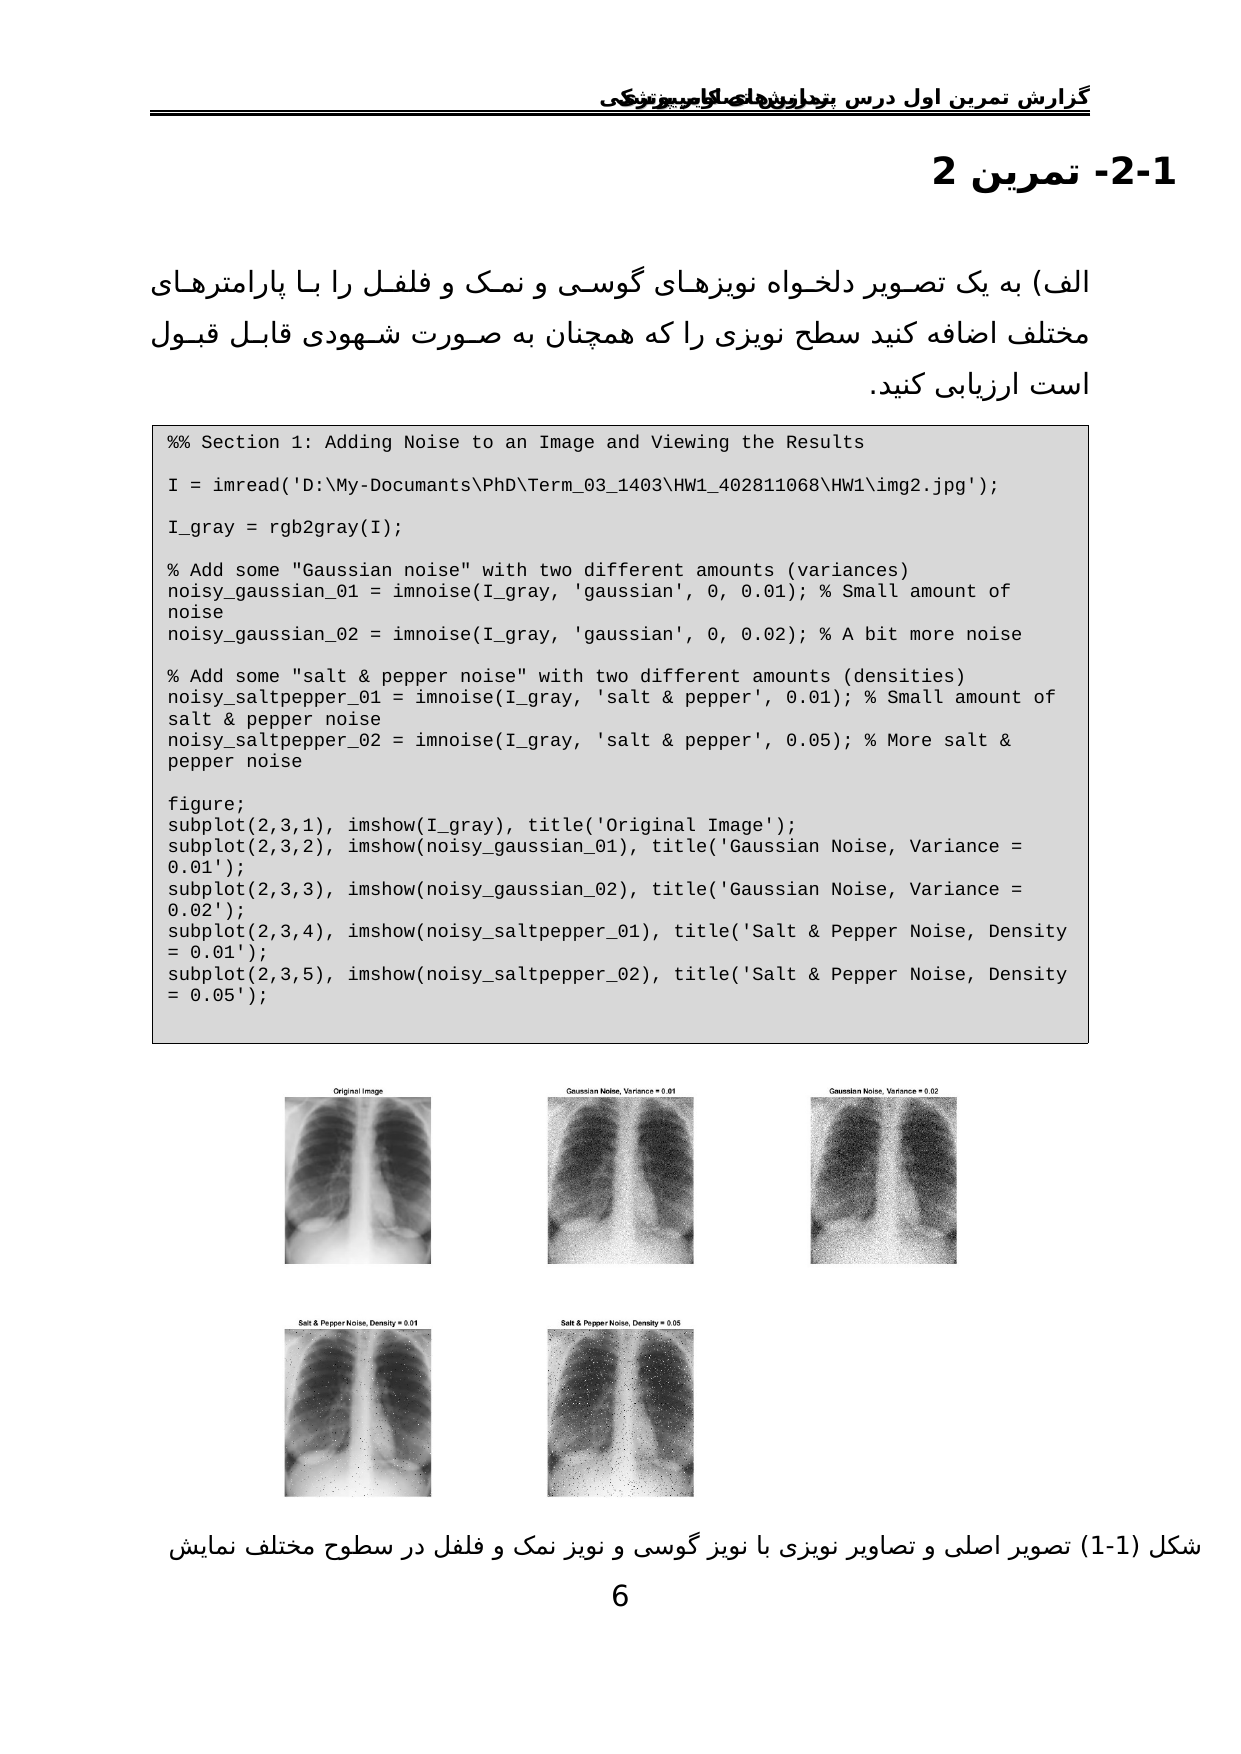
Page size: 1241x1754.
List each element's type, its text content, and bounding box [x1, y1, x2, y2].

picture [280, 1084, 960, 1500]
text تمرین 2 [150, 150, 1081, 194]
text تصویر اصلی و تصاویر نویزی با نویز گوسی و نویز نمک و فلفل در سطوح مختلف نمایش داده شده‌اند. [681, 1535, 1090, 1559]
text الف) به یک تصویر دلخواه نویزهای گوسی و نمک و فلفل را با پارامترهای مختلف اضافه کنید سطح نویزی را که همچنان به صورت شهودی قابل قبول است ارزیابی کنید. [150, 265, 1090, 401]
text تصویر اصلی و تصاویر نویزی با نویز گوسی و نویز نمک و فلفل در سطوح مختلف نمایش داده شده‌اند. [346, 1535, 698, 1559]
